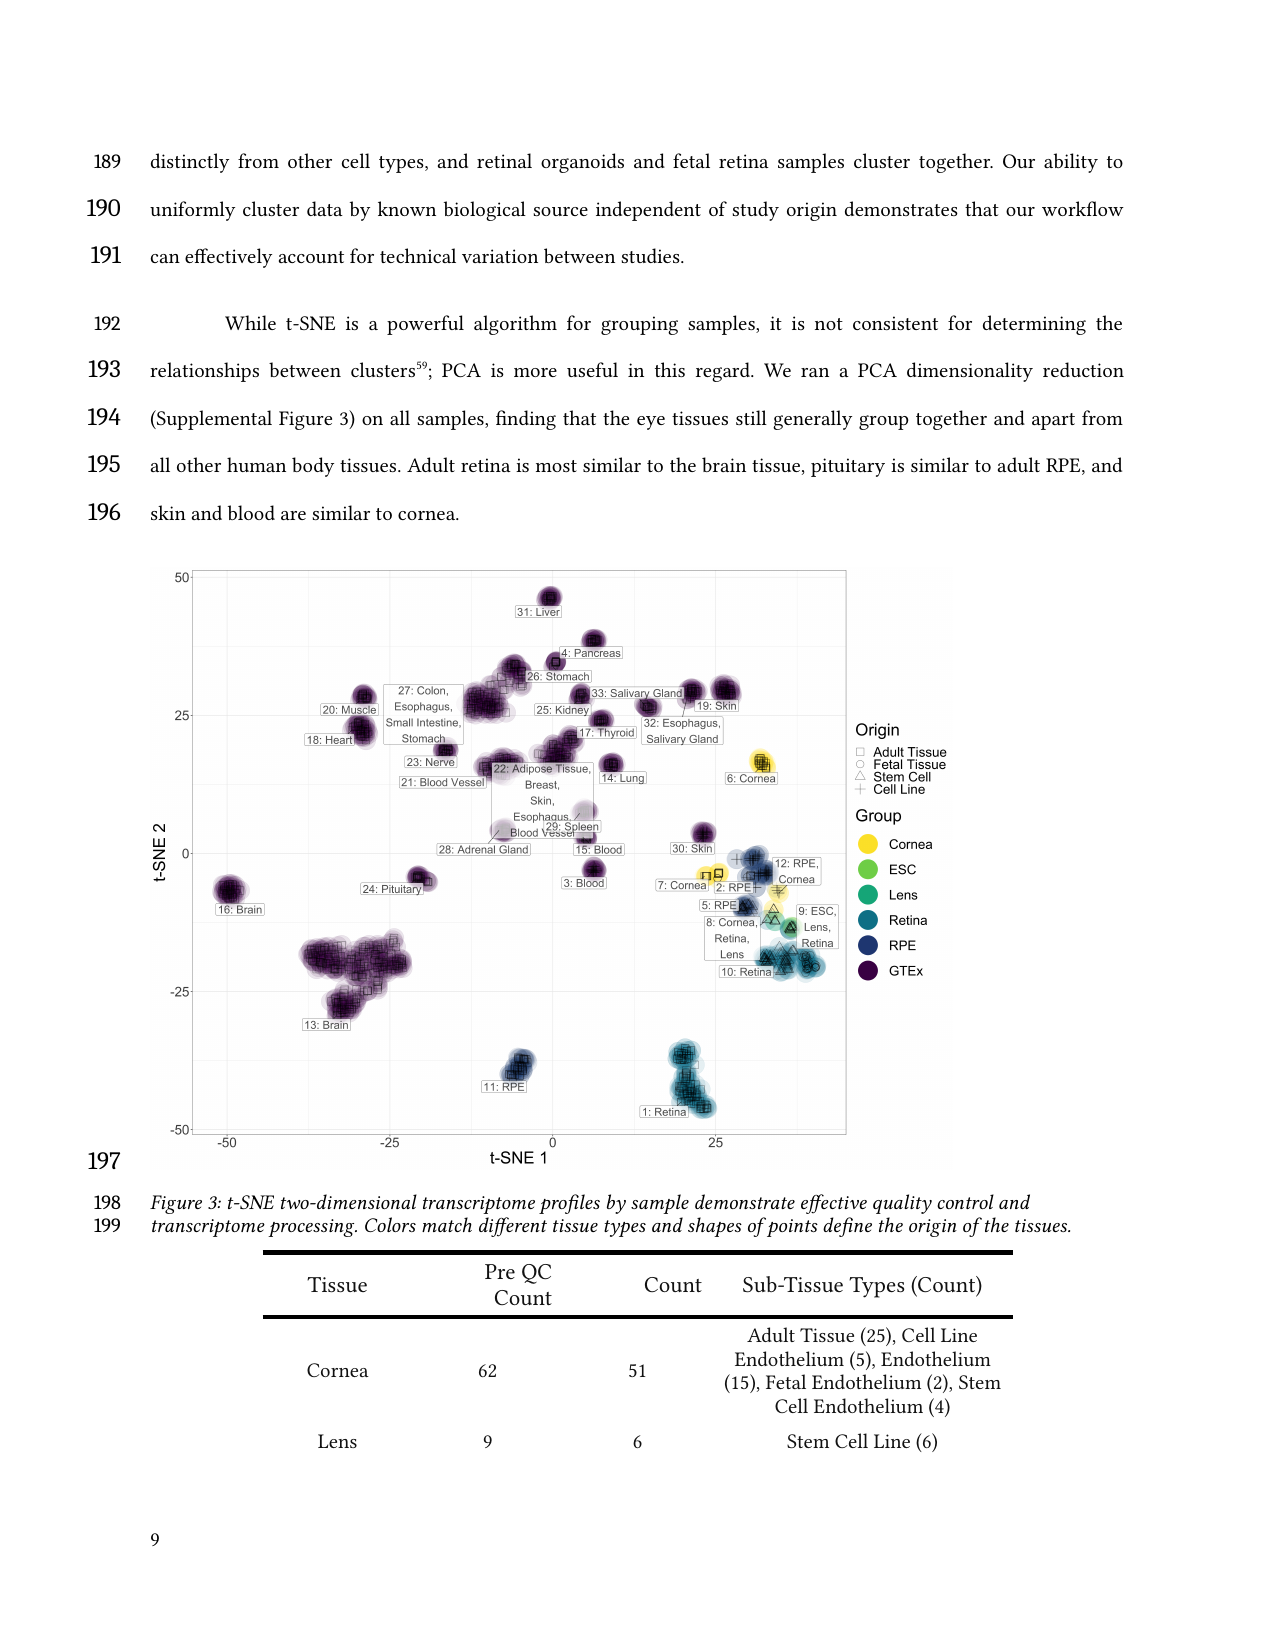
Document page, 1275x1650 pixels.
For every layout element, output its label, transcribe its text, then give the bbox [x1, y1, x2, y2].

text While t-SNE is a powerful algorithm for grouping samples, it is not consistent for determining the relationships between clusters59; PCA is more useful in this regard. We ran a PCA dimensionality reduction (Supplemental Figure 3) on all samples, finding that the eye tissues still generally group together and apart from all other human body tissues. Adult retina is most similar to the brain tissue, pituitary is similar to adult RPE, and skin and blood are similar to cornea. [150, 311, 1125, 525]
table_cell 9 [413, 1423, 562, 1460]
table_cell Stem Cell Line (6) [713, 1423, 1012, 1460]
table_cell 6 [563, 1423, 712, 1460]
table_header Sub-Tissue Types (Count) [713, 1255, 1012, 1315]
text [150, 150, 1125, 269]
table_cell Cornea [263, 1319, 412, 1423]
table_cell Lens [263, 1423, 412, 1460]
table_cell 51 [563, 1319, 712, 1423]
text Figure 3: t-SNE two-dimensional transcriptome profiles by sample demonstrate effective quality control and transcriptome processing. Colors match different tissue types and shapes of points define the origin of the tissues. [150, 1190, 1125, 1238]
table_cell 62 [413, 1319, 562, 1423]
table_header Pre QC Count [413, 1255, 562, 1315]
table_cell Adult Tissue (25), Cell Line Endothelium (5), Endothelium (15), Fetal Endothelium (2), Stem Cell Endothelium (4) [713, 1319, 1012, 1423]
picture [150, 567, 953, 1170]
table_header Count [563, 1255, 712, 1315]
table_header Tissue [263, 1255, 412, 1315]
